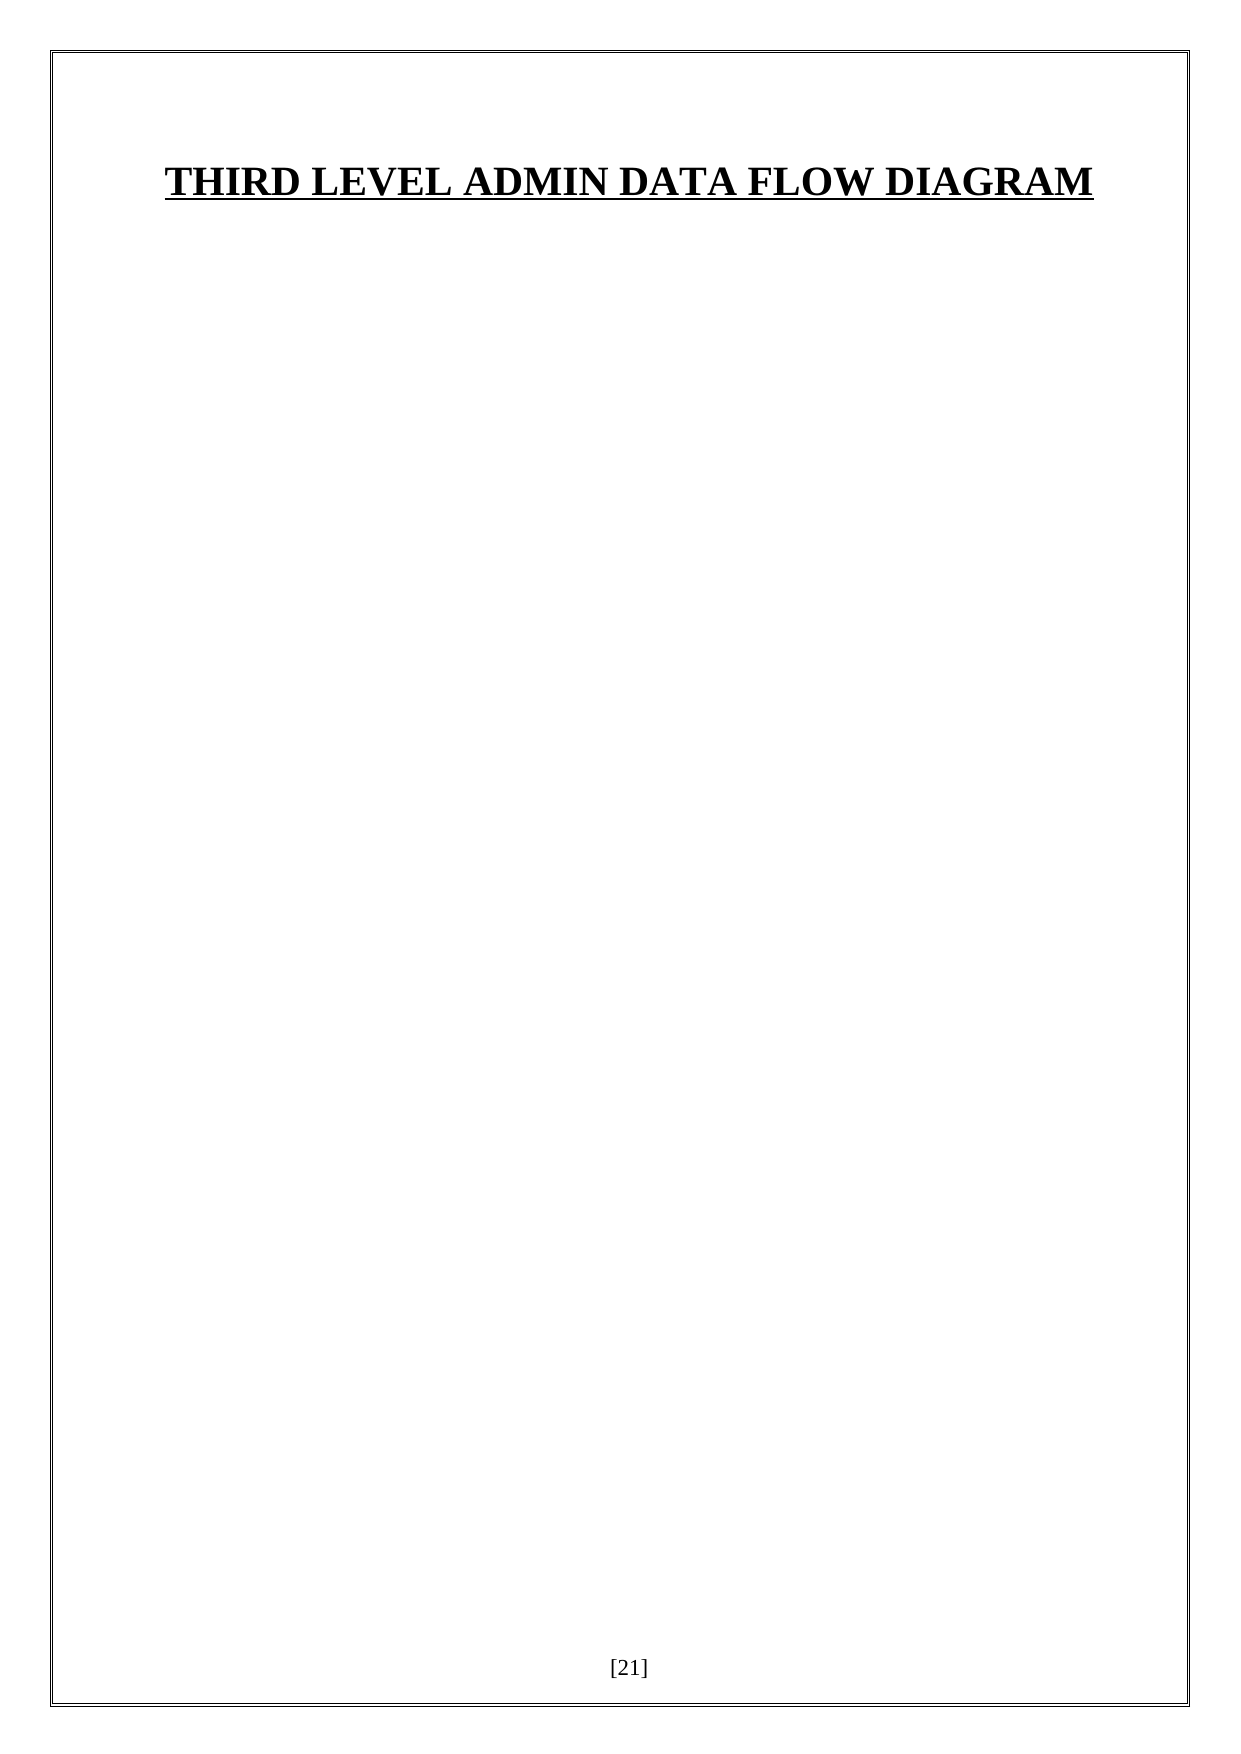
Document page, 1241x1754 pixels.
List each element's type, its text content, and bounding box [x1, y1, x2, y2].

text THIRD LEVEL ADMIN DATA FLOW DIAGRAM [112, 156, 1146, 204]
